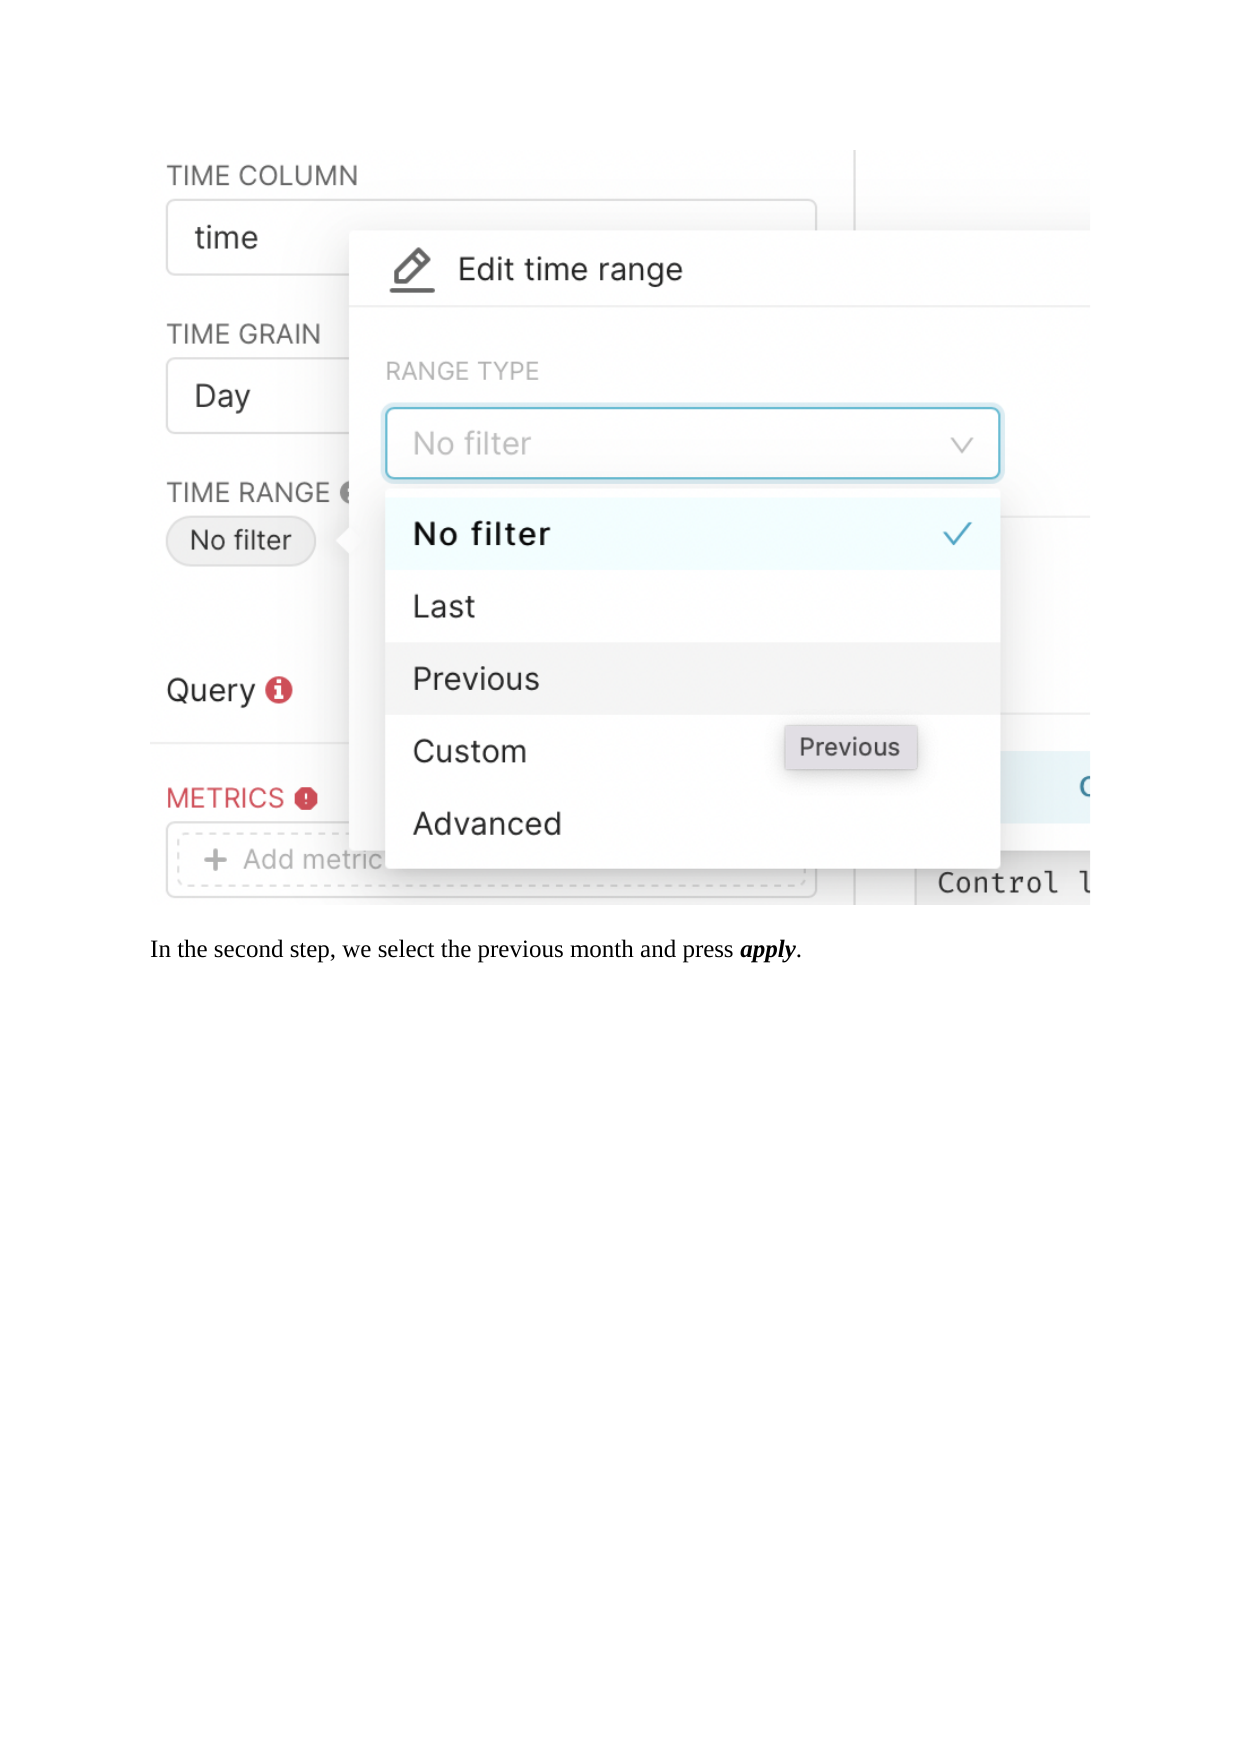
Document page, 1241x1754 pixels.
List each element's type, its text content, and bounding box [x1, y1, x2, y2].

picture [150, 150, 1091, 905]
text In the second step, we select the previous month and press apply. [150, 934, 1090, 963]
